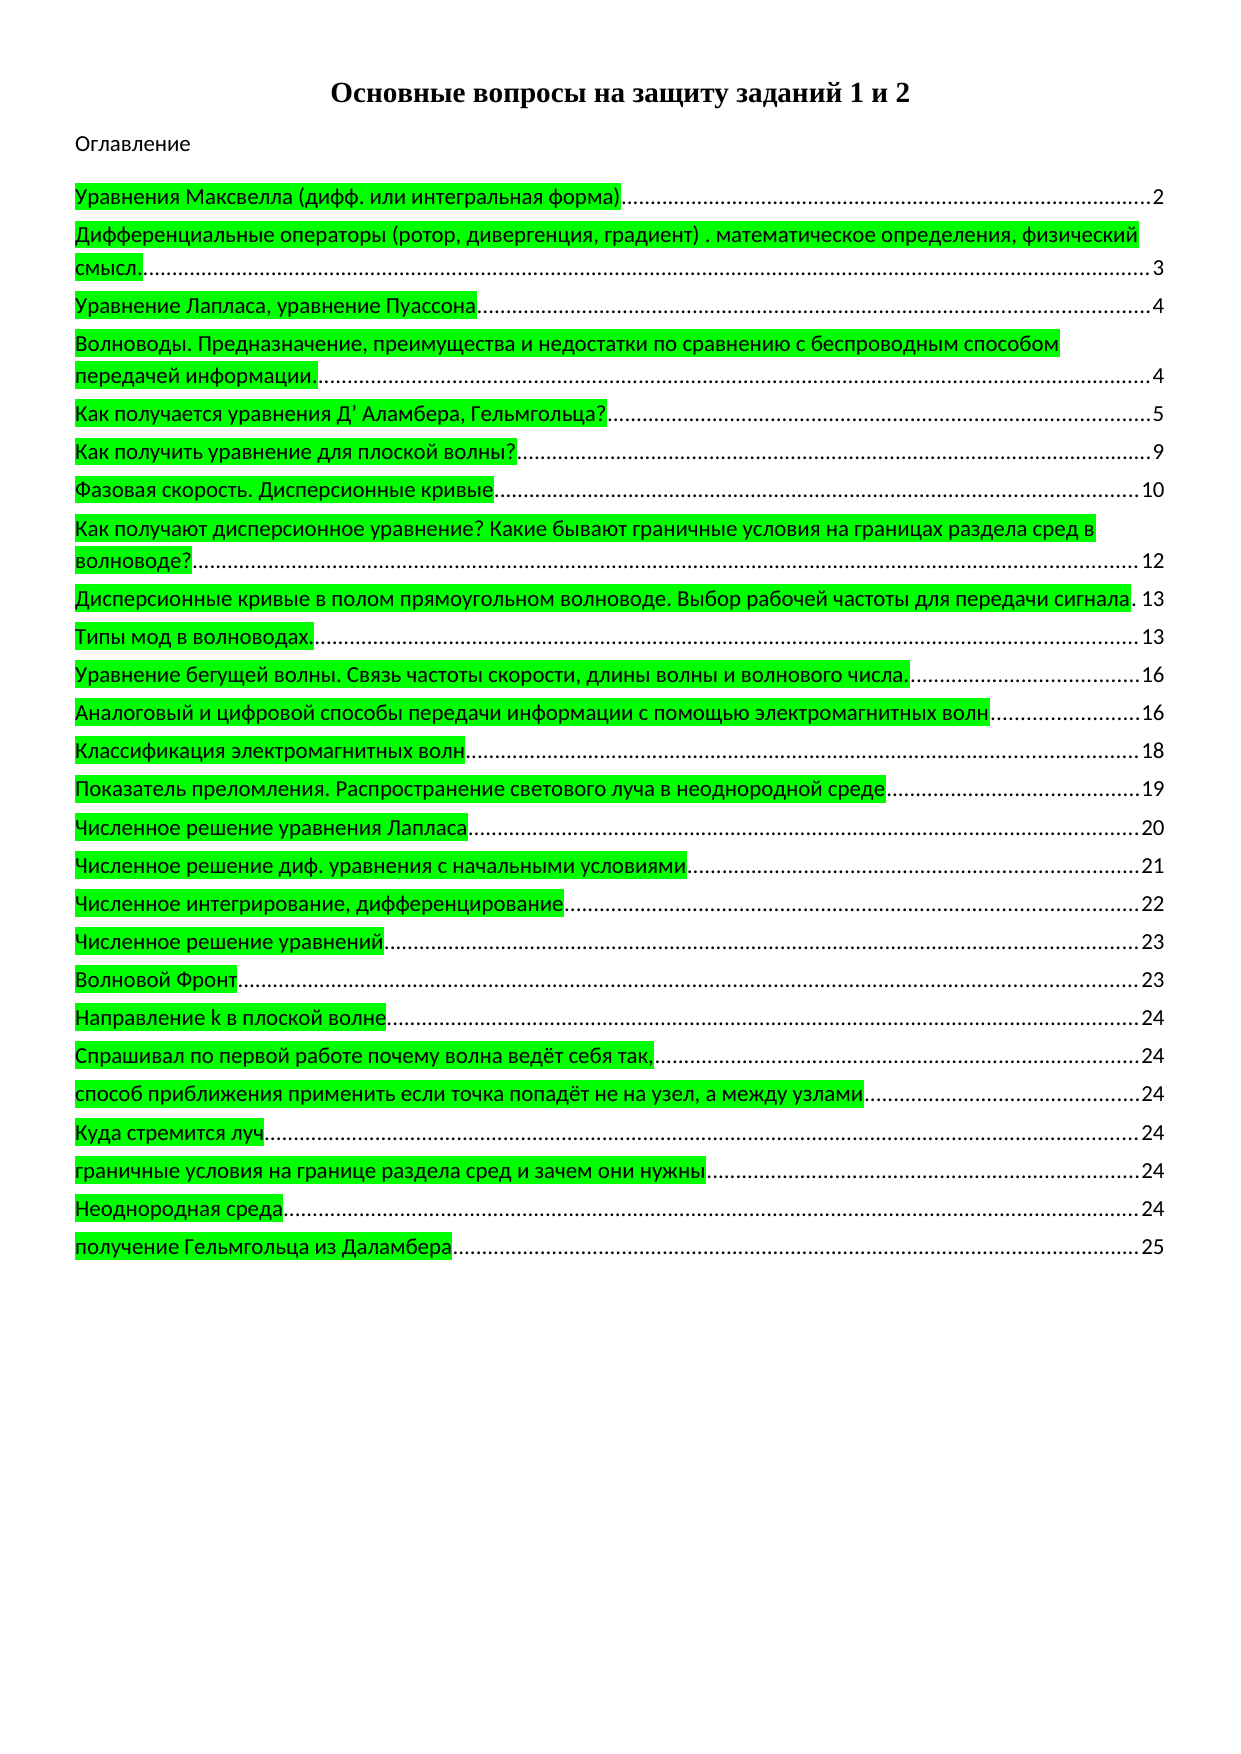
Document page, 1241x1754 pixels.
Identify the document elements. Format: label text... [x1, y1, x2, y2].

text Основные вопросы на защиту заданий 1 и 2 [75, 75, 1165, 108]
